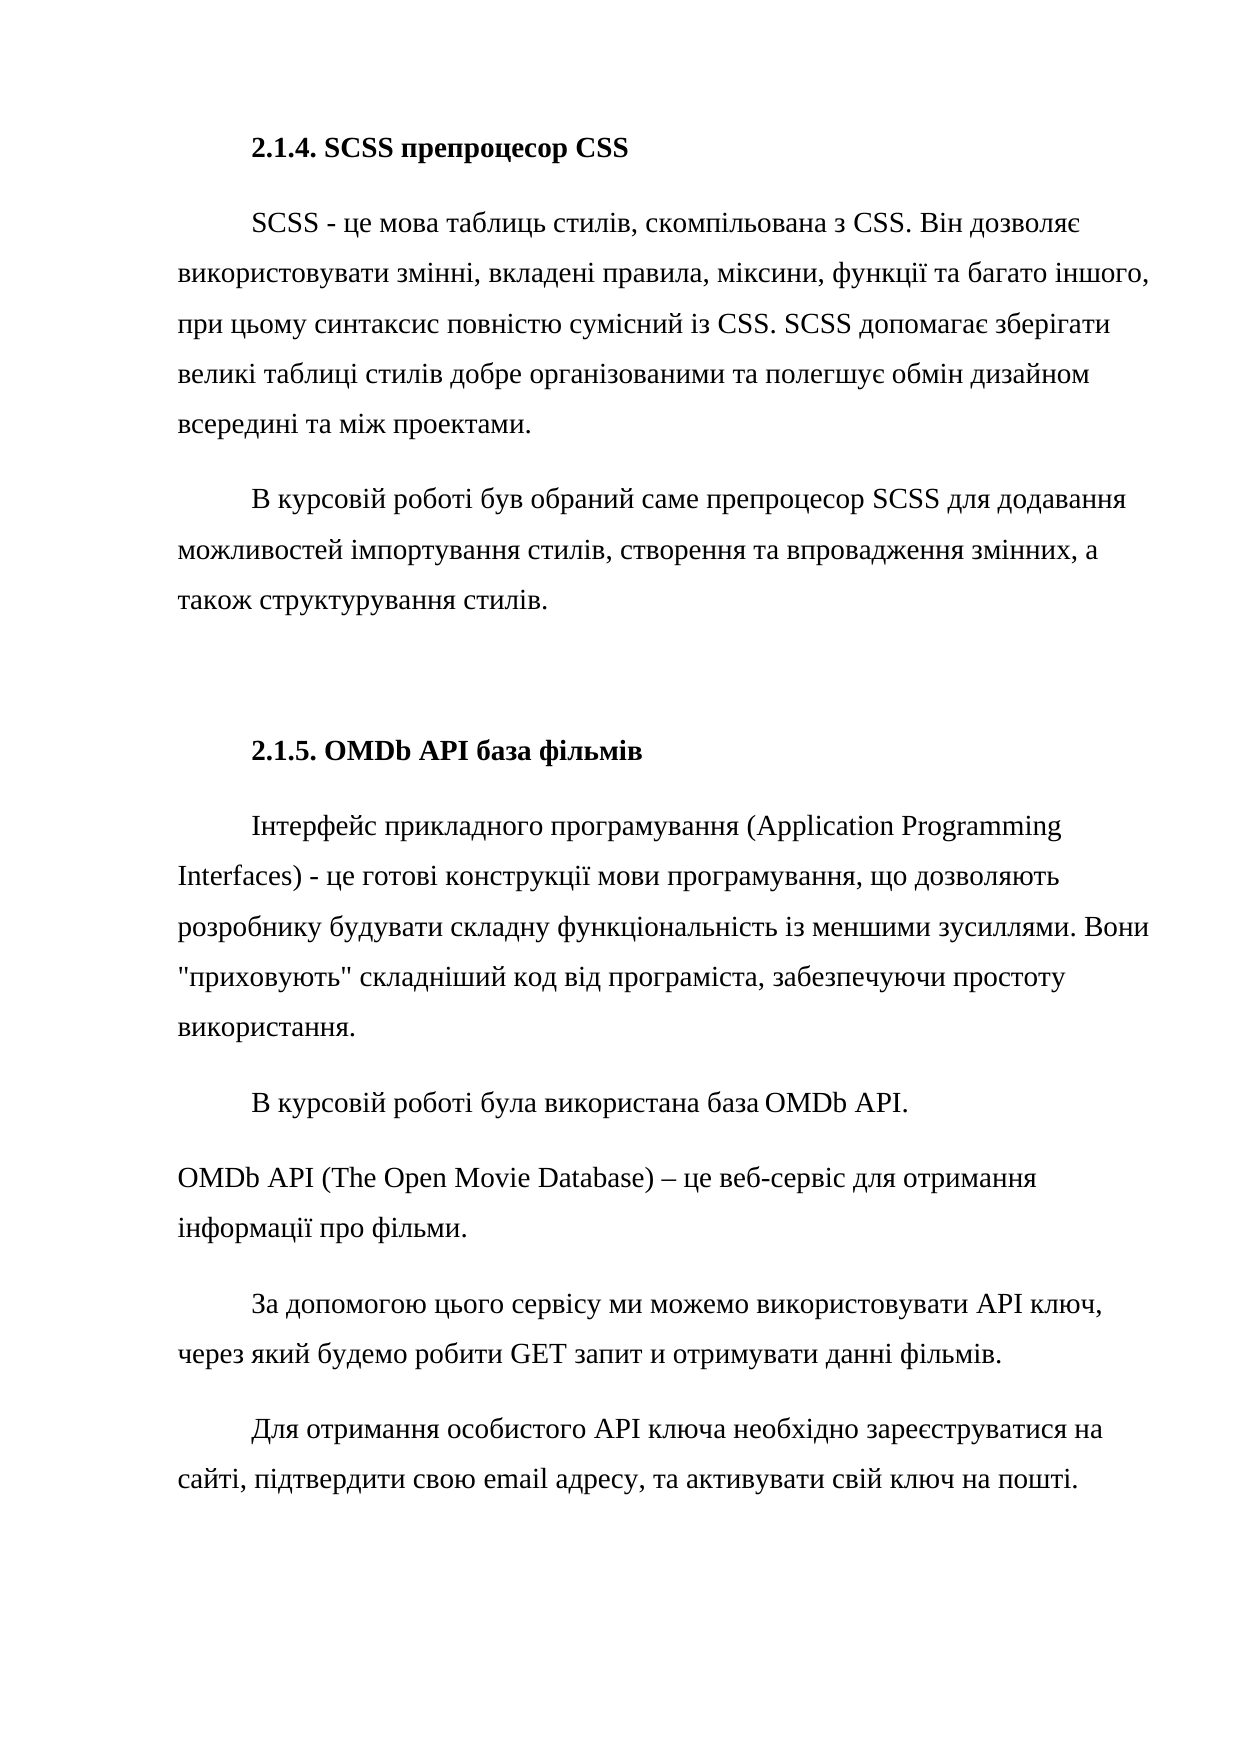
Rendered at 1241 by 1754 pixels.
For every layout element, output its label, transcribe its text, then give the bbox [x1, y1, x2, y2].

text Інтерфейс прикладного програмування (Application Programming Interfaces) - це готові конструкції мови програмування, що дозволяють розробнику будувати складну функціональність із меншими зусиллями. Вони "приховують" складніший код від програміста, забезпечуючи простоту використання. [177, 808, 1152, 1043]
text За допомогою цього сервісу ми можемо використовувати API ключ, через який будемо робити GET запит и отримувати данні фільмів. [177, 1286, 1152, 1369]
text 2.1.4. SCSS препроцесор CSS [177, 130, 1152, 163]
text В курсовій роботі була використана база OMDb API. [177, 1085, 1152, 1118]
text Для отримання особистого API ключа необхідно зареєструватися на сайті, підтвердити свою email адресу, та активувати свій ключ на пошті. [177, 1411, 1152, 1495]
text 2.1.5. OMDb API база фільмів [177, 733, 1152, 766]
text В курсовій роботі був обраний саме препроцесор SCSS для додавання можливостей імпортування стилів, створення та впровадження змінних, а також структурування стилів. [177, 482, 1152, 616]
text OMDb API (The Open Movie Database) – це веб-сервіс для отримання інформації про фільми. [177, 1160, 1152, 1244]
text SCSS - це мова таблиць стилів, скомпільована з CSS. Він дозволяє використовувати змінні, вкладені правила, міксини, функції та багато іншого, при цьому синтаксис повністю сумісний із CSS. SCSS допомагає зберігати великі таблиці стилів добре організованими та полегшує обмін дизайном всередині та між проектами. [177, 205, 1152, 440]
